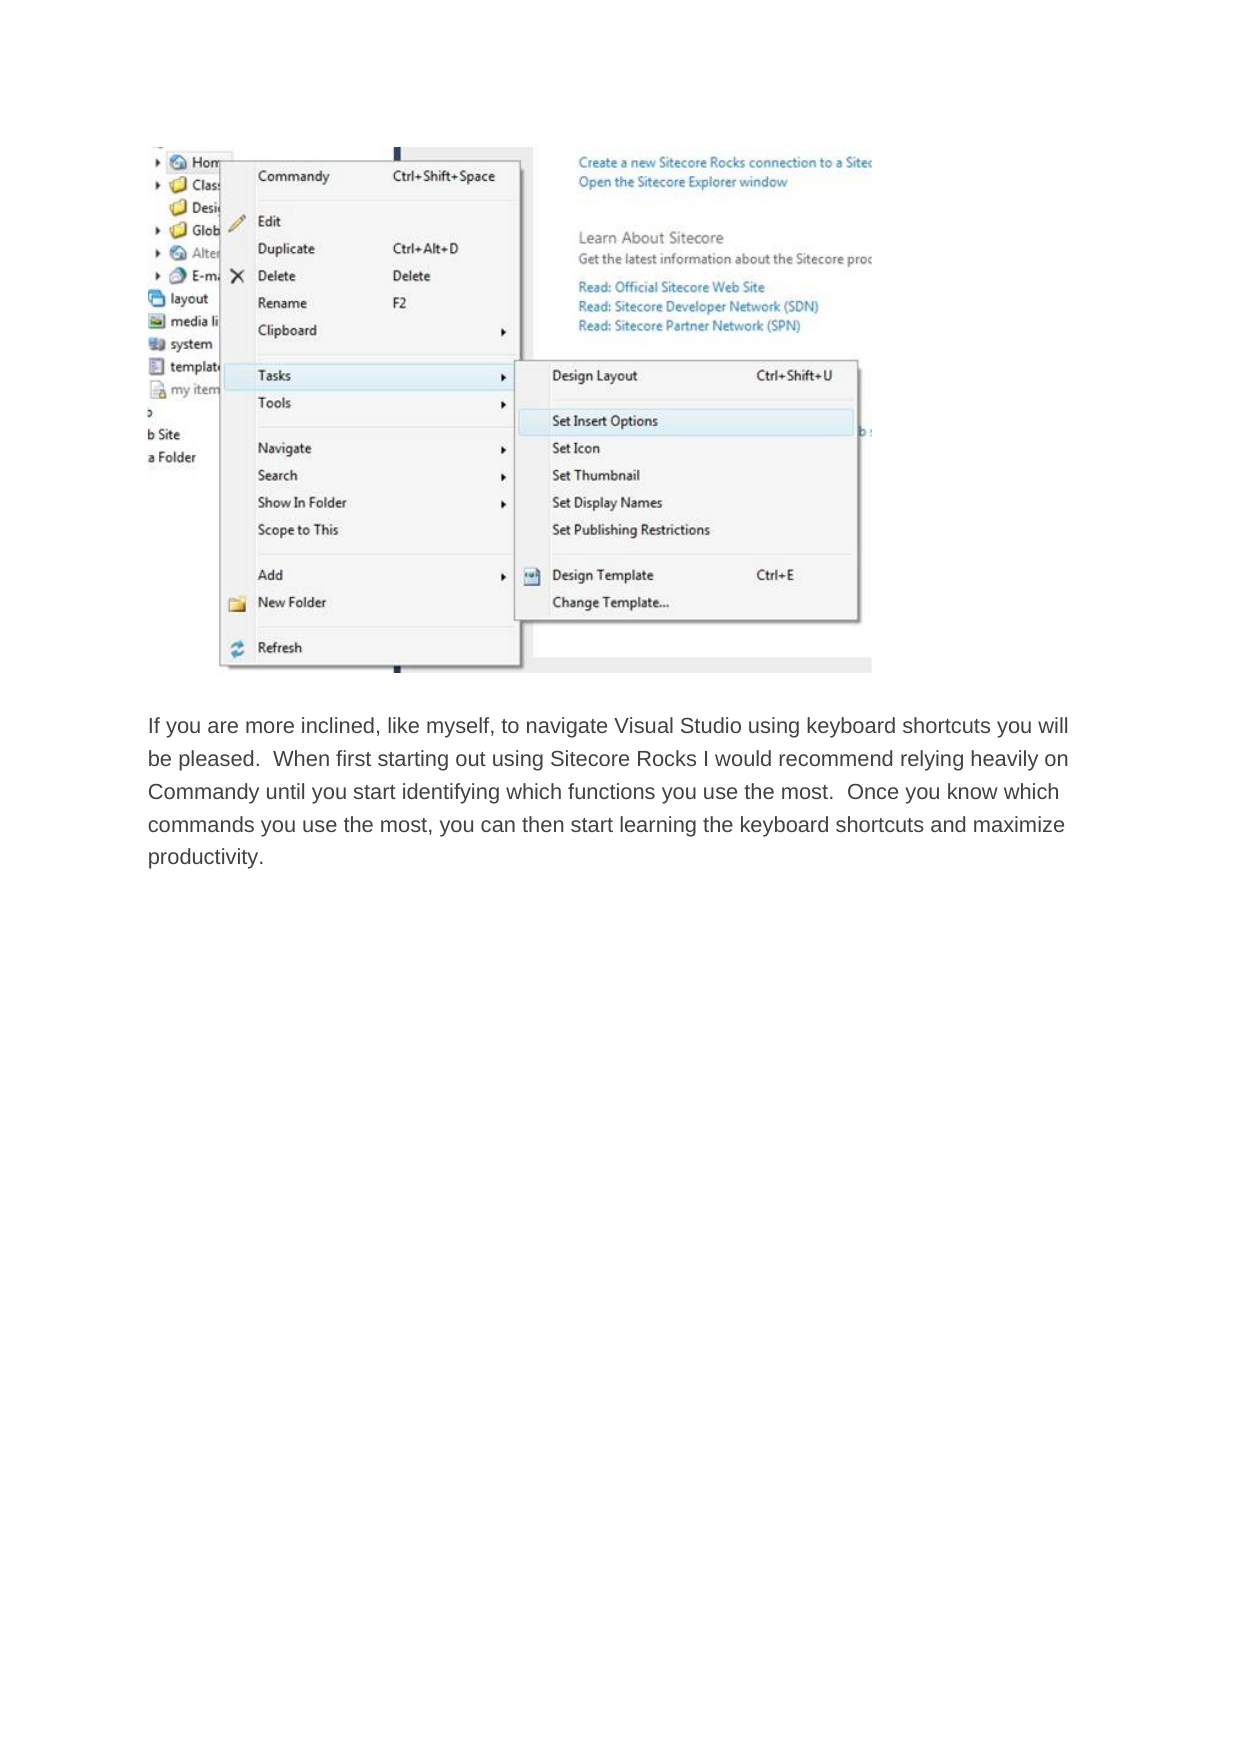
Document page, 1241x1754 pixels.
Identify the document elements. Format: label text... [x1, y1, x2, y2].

picture [147, 147, 872, 673]
text If you are more inclined, like myself, to navigate Visual Studio using keyboard shortcuts you will be pleased. When first starting out using Sitecore Rocks I would recommend relying heavily on Commandy until you start identifying which functions you use the most. Once you know which commands you use the most, you can then start learning the keyboard shortcuts and maximize productivity. [148, 705, 1093, 869]
